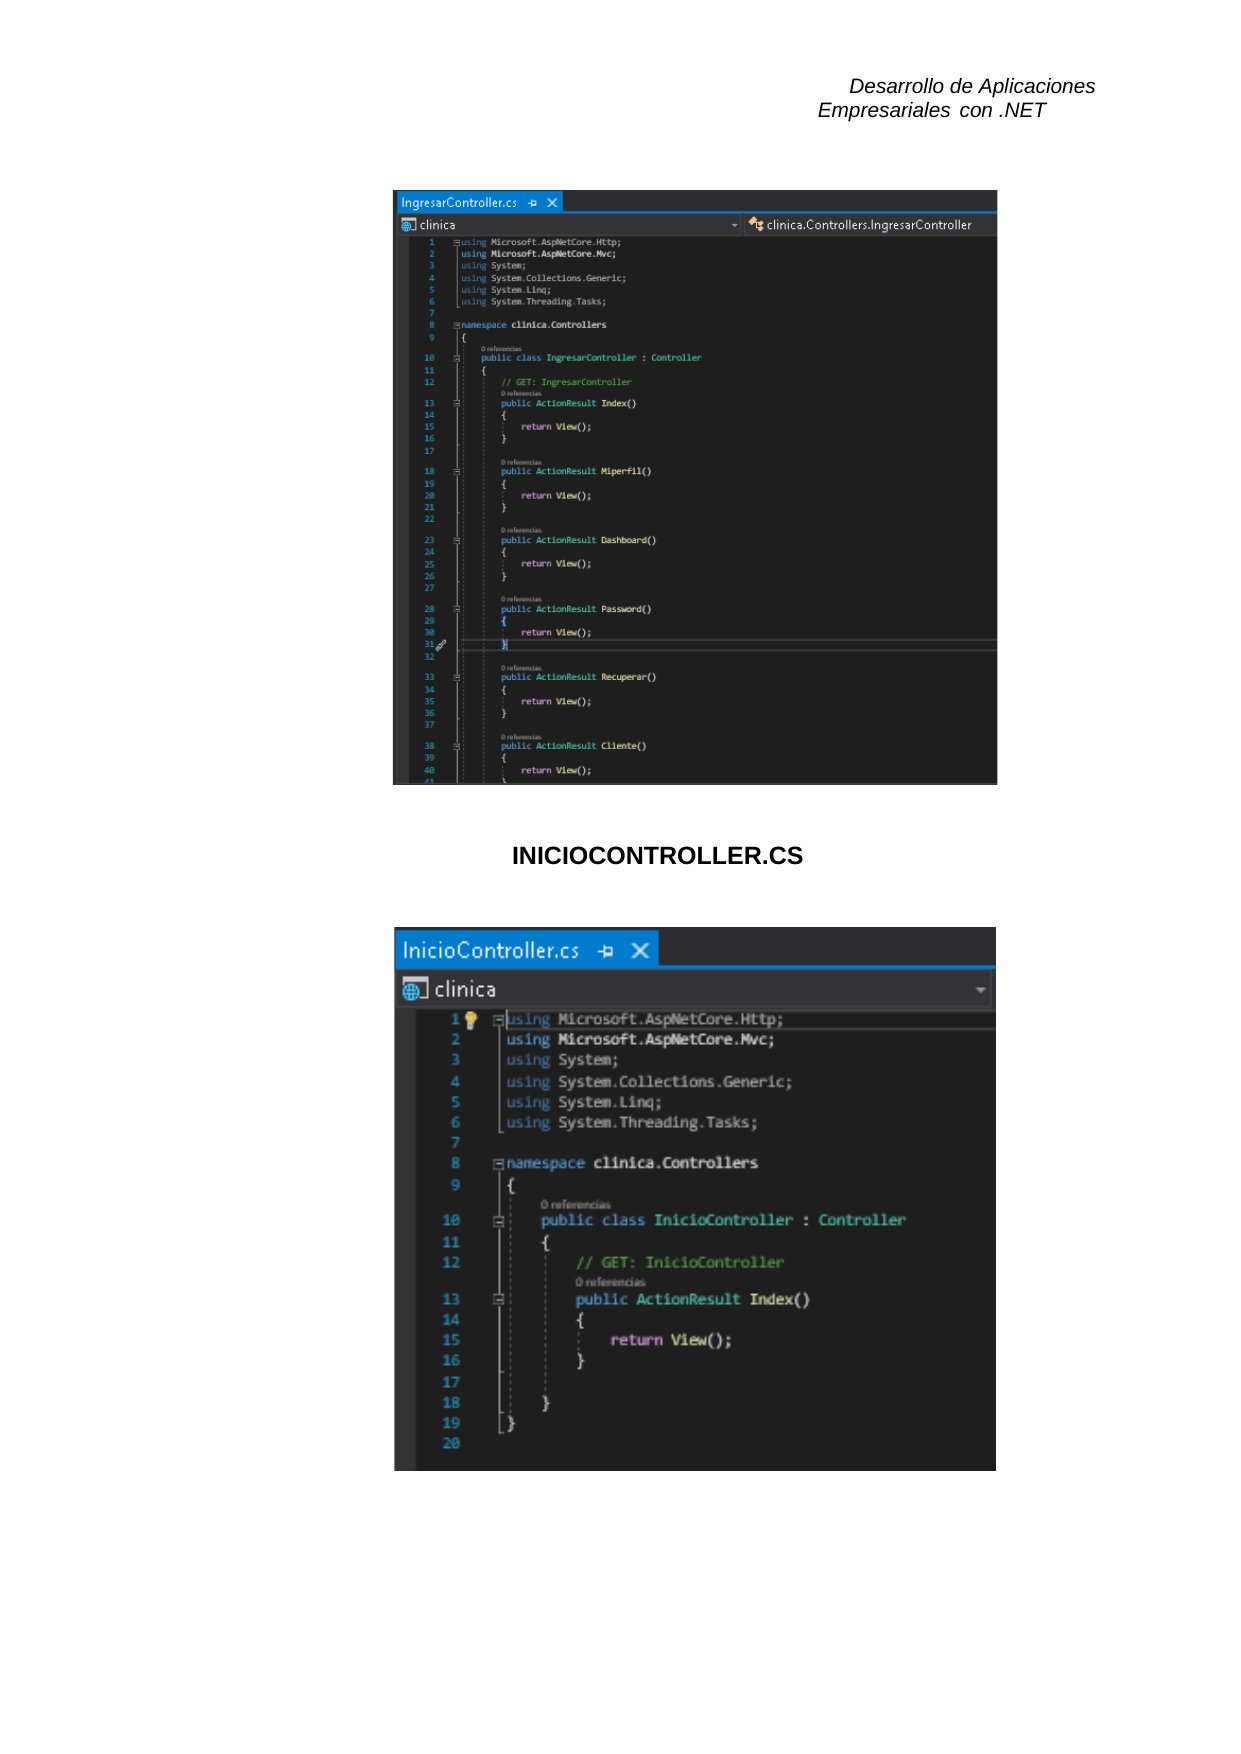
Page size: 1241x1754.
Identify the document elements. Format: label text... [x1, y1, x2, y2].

list INICIOCONTROLLER.CS [252, 841, 1063, 870]
picture [392, 190, 998, 785]
picture [394, 927, 996, 1471]
